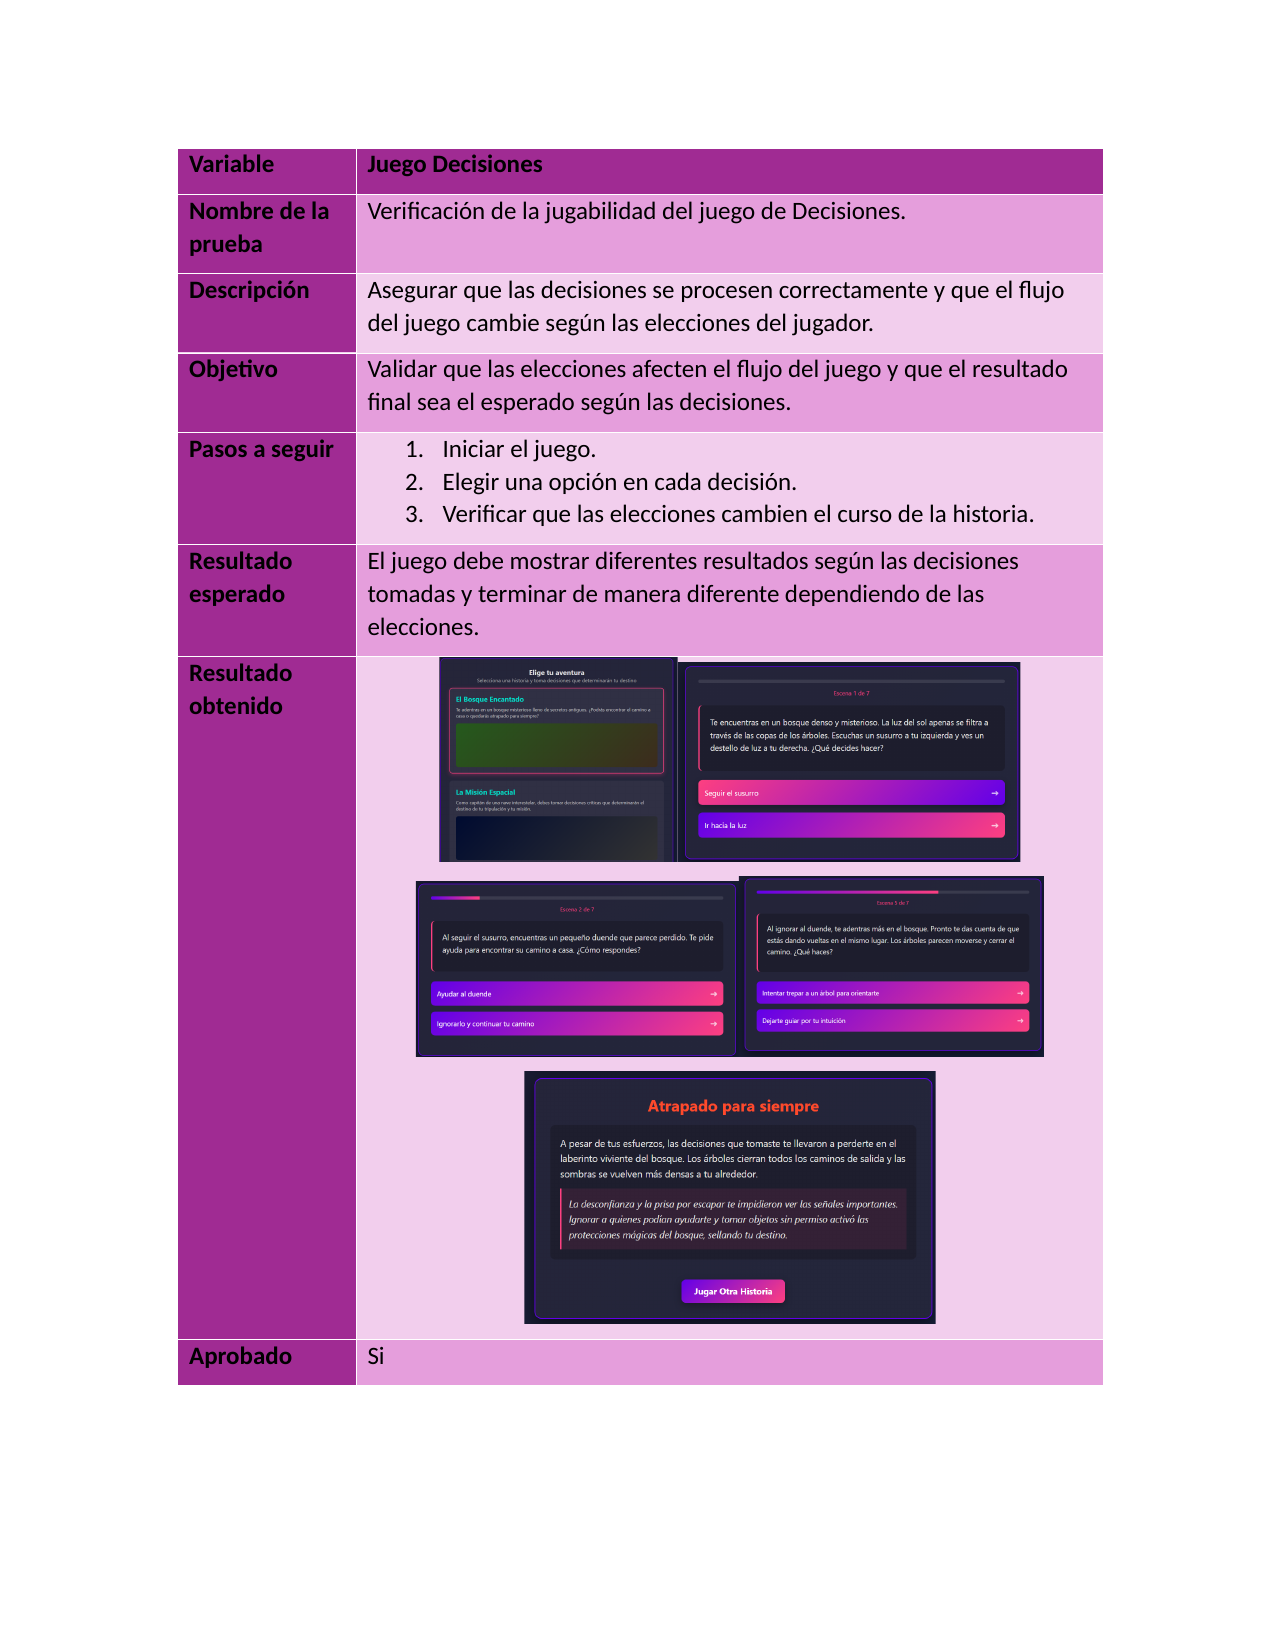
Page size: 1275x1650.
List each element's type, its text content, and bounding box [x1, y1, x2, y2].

picture [439, 657, 1021, 862]
table_cell Aprobado [178, 1340, 356, 1385]
table_header Variable [178, 149, 356, 194]
table_cell Validar que las elecciones afecten el flujo del juego y que el resultado final sea el esperado según las decisiones. [357, 354, 1103, 432]
table_cell [357, 657, 1103, 1339]
picture [524, 1071, 936, 1324]
table_cell Resultado obtenido [178, 657, 356, 1339]
table_cell Iniciar el juego. Elegir una opción en cada decisión. Verificar que las elecciones cambien el curso de la historia. [357, 433, 1103, 544]
table_cell Descripción [178, 274, 356, 352]
table_cell Asegurar que las decisiones se procesen correctamente y que el flujo del juego cambie según las elecciones del jugador. [357, 274, 1103, 352]
table_cell Verificación de la jugabilidad del juego de Decisiones. [357, 195, 1103, 273]
picture [415, 876, 1044, 1057]
table_cell Objetivo [178, 354, 356, 432]
table_cell El juego debe mostrar diferentes resultados según las decisiones tomadas y terminar de manera diferente dependiendo de las elecciones. [357, 545, 1103, 656]
table_cell Nombre de la prueba [178, 195, 356, 273]
table_cell Pasos a seguir [178, 433, 356, 544]
table_cell Resultado esperado [178, 545, 356, 656]
table_cell Si [357, 1340, 1103, 1385]
table_header Juego Decisiones [357, 149, 1103, 194]
